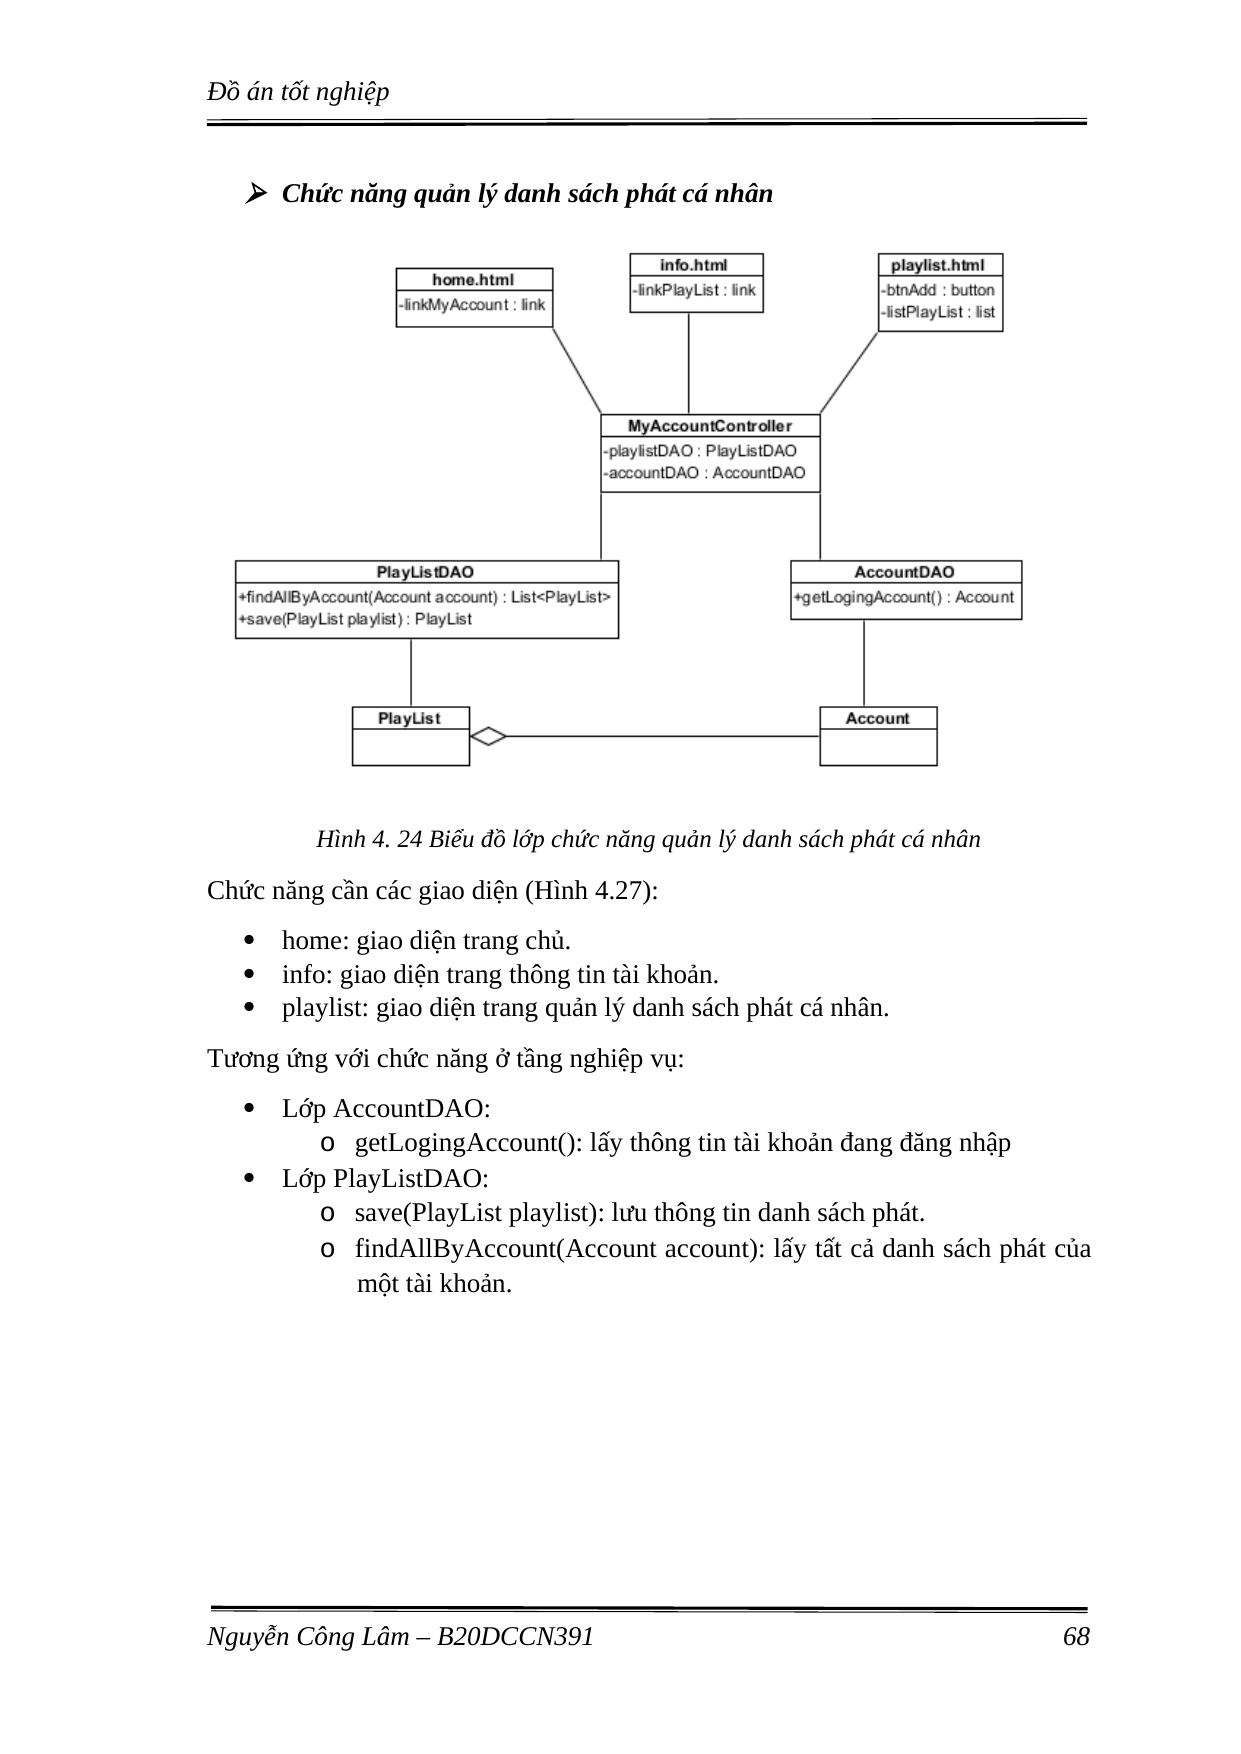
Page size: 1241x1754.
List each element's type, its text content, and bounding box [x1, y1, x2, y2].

list info: giao diện trang thông tin tài khoản. [244, 958, 1092, 989]
picture [206, 227, 1093, 806]
list Lớp AccountDAO: [244, 1092, 1092, 1123]
text Chức năng cần các giao diện (Hình 4.27): [207, 874, 1092, 905]
list home: giao diện trang chủ. [244, 924, 1092, 955]
text Tương ứng với chức năng ở tầng nghiệp vụ: [207, 1042, 1092, 1073]
list save(PlayList playlist): lưu thông tin danh sách phát. [319, 1196, 1092, 1229]
list Lớp PlayListDAO: [244, 1162, 1092, 1193]
list getLogingAccount(): lấy thông tin tài khoản đang đăng nhập [319, 1126, 1092, 1159]
list findAllByAccount(Account account): lấy tất cả danh sách phát của một tài khoản. [319, 1232, 1092, 1299]
list Chức năng quản lý danh sách phát cá nhân [244, 177, 1092, 208]
list playlist: giao diện trang quản lý danh sách phát cá nhân. [244, 992, 1092, 1023]
